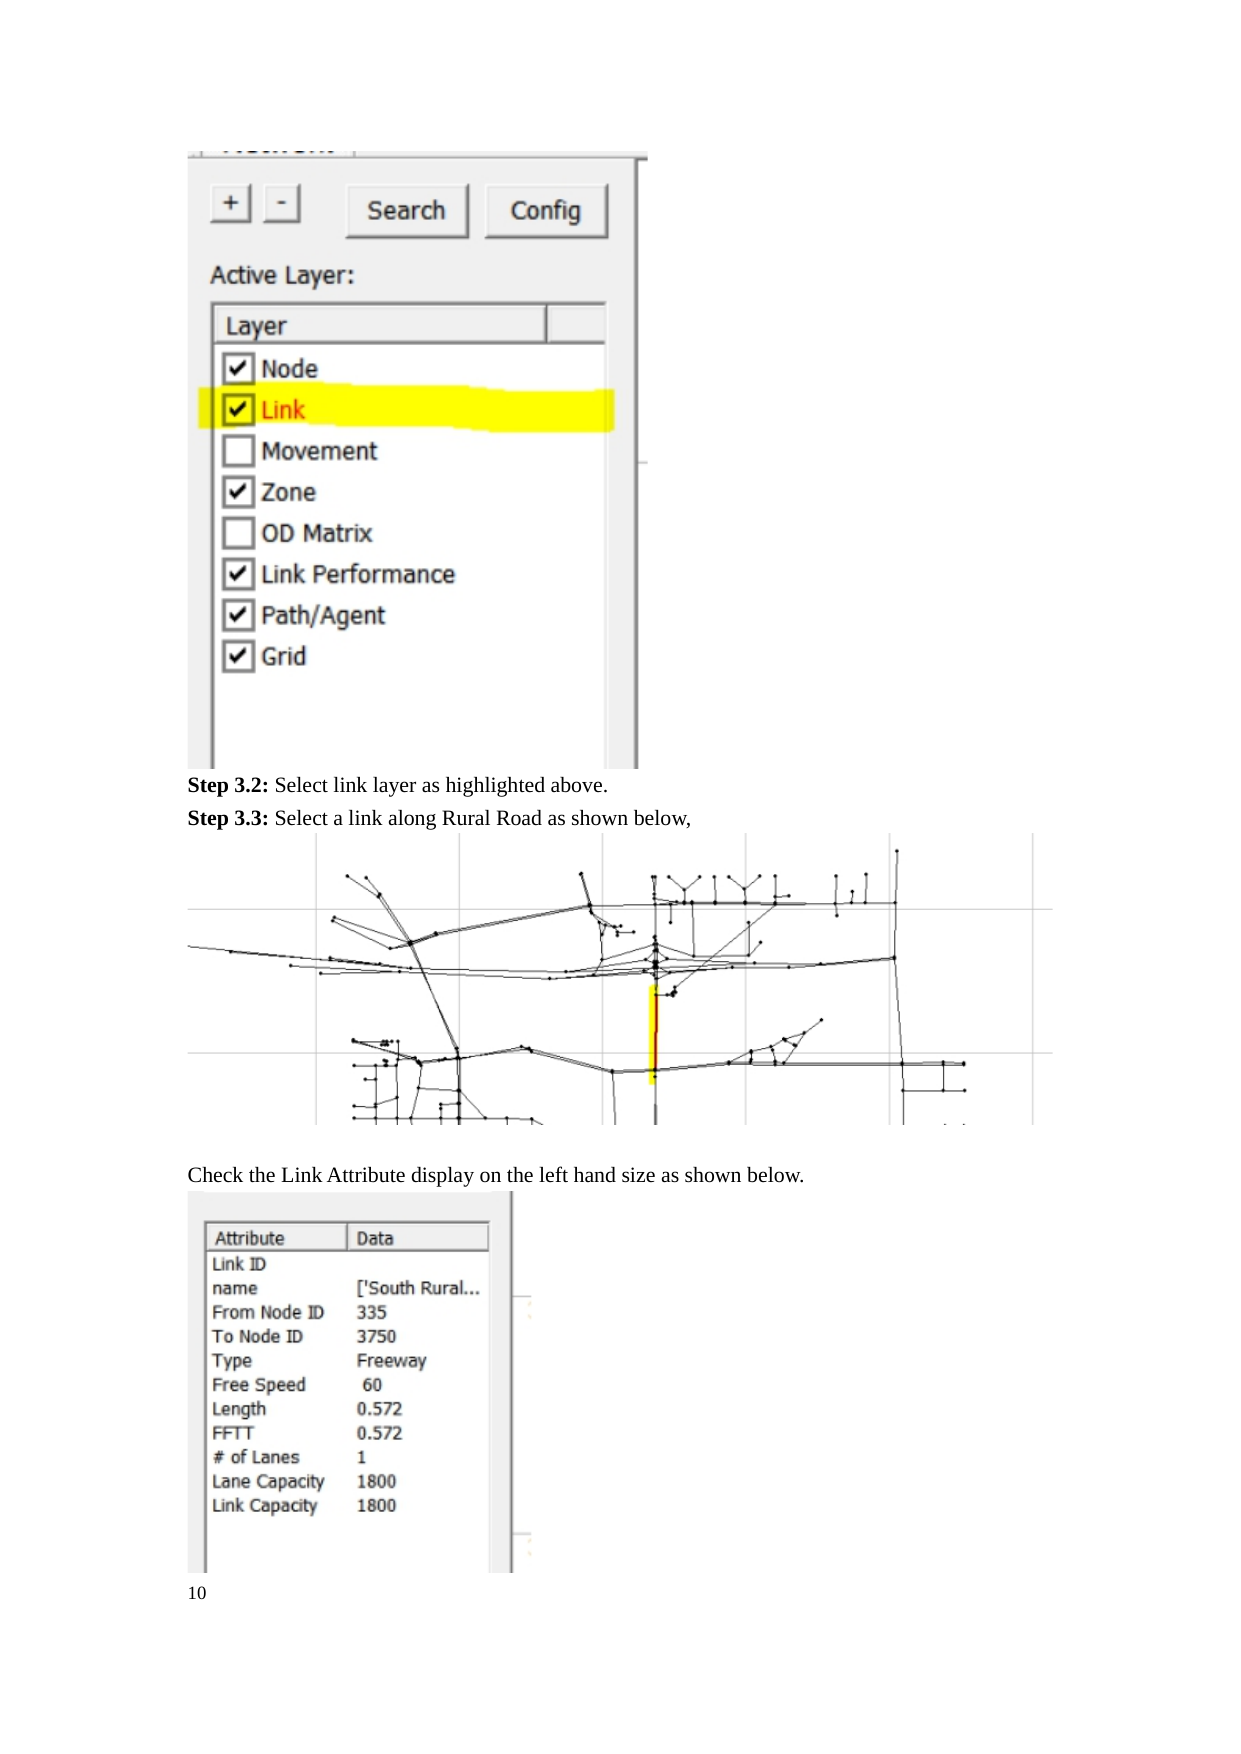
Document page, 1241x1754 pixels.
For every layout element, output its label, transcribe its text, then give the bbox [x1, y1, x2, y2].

picture [187, 1191, 533, 1573]
text Step 3.2: Select link layer as highlighted above. [187, 769, 1053, 801]
picture [187, 833, 1053, 1125]
text Check the Link Attribute display on the left hand size as shown below. [187, 1159, 1053, 1191]
picture [187, 151, 648, 769]
text Step 3.3: Select a link along Rural Road as shown below, [187, 801, 1053, 833]
